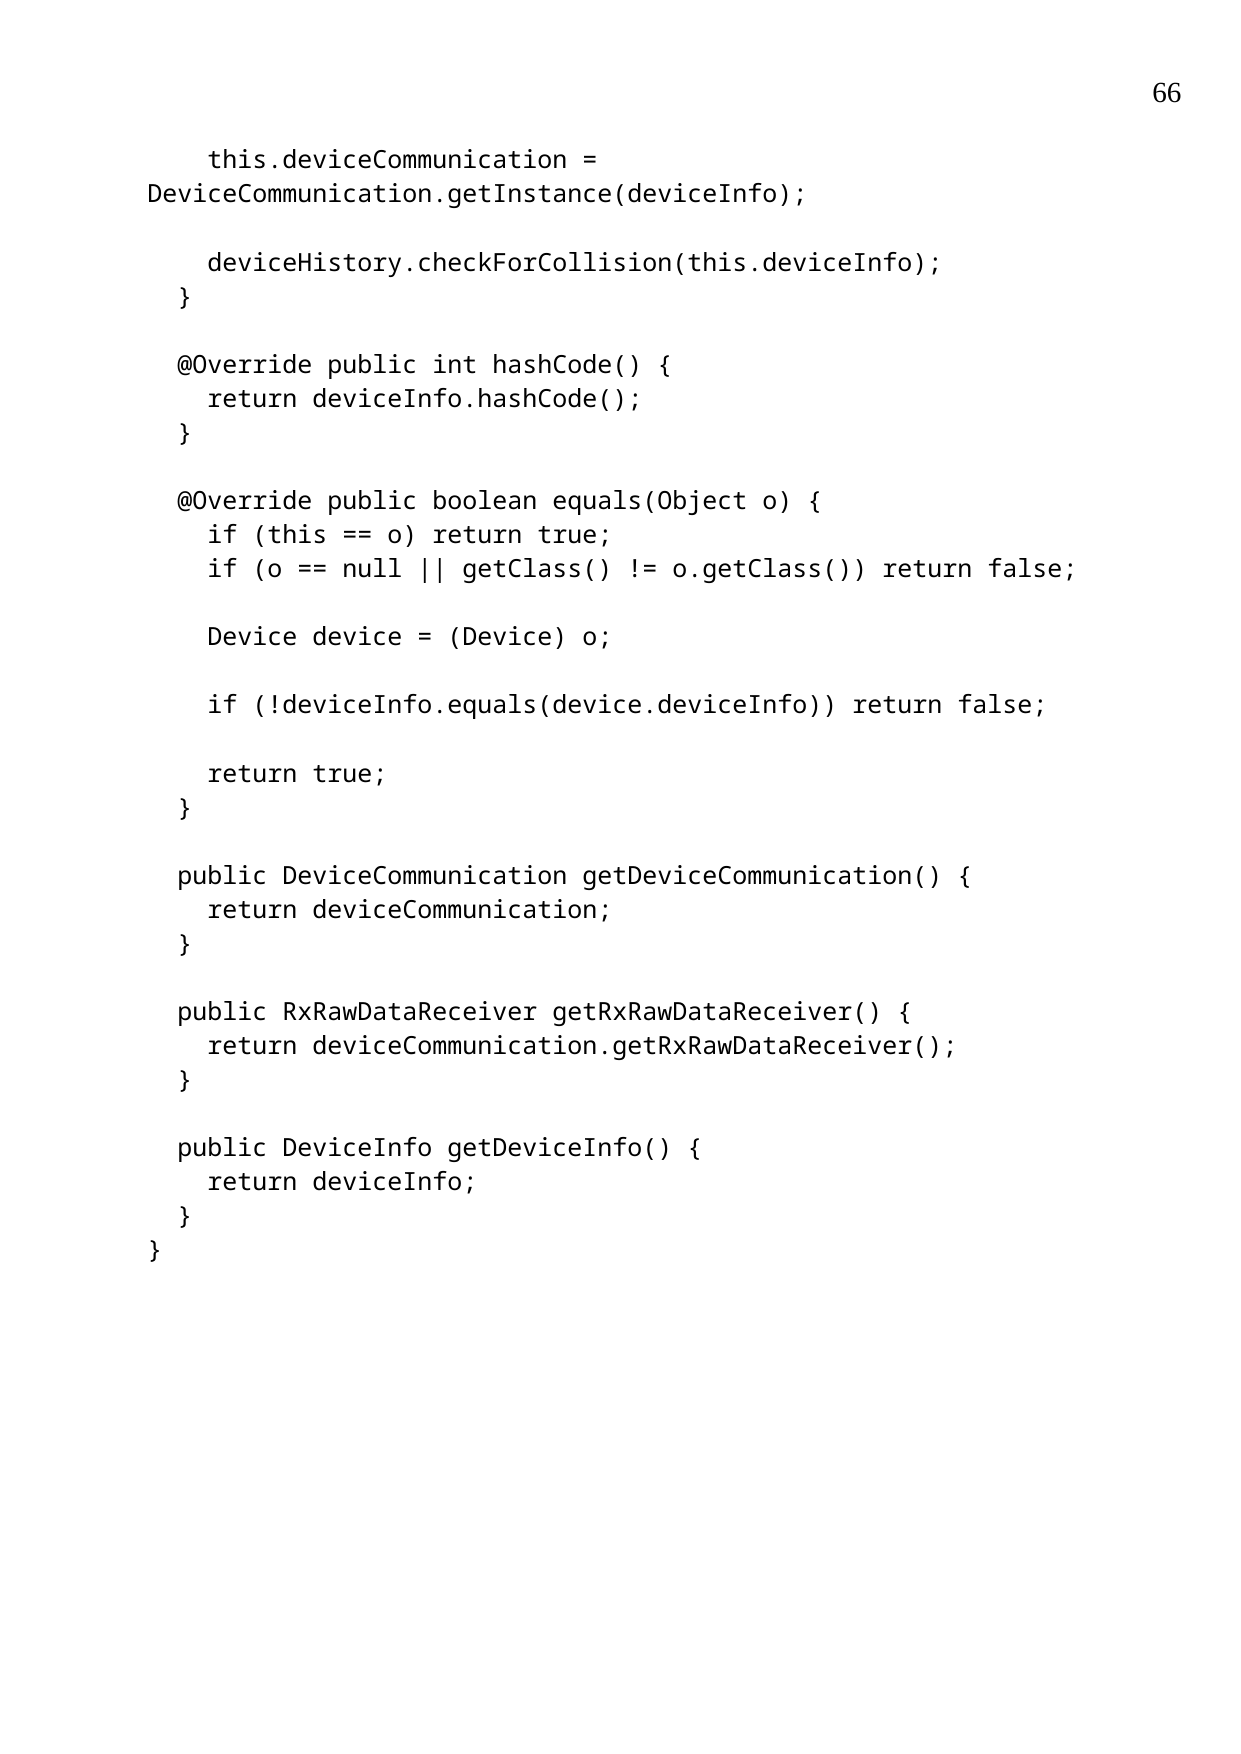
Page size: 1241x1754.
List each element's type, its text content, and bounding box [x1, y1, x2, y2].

text } [147, 1198, 1181, 1232]
text if (o == null || getClass() != o.getClass()) return false; [147, 551, 1181, 585]
text } [147, 1232, 1181, 1266]
text public RxRawDataReceiver getRxRawDataReceiver() { [147, 994, 1181, 1028]
text return deviceCommunication.getRxRawDataReceiver(); [147, 1028, 1181, 1062]
text return true; [147, 755, 1181, 789]
text deviceHistory.checkForCollision(this.deviceInfo); [147, 244, 1181, 278]
text } [147, 1062, 1181, 1096]
text public DeviceInfo getDeviceInfo() { [147, 1130, 1181, 1164]
text return deviceInfo; [147, 1164, 1181, 1198]
text return deviceInfo.hashCode(); [147, 381, 1181, 414]
text if (!deviceInfo.equals(device.deviceInfo)) return false; [147, 687, 1181, 721]
text } [147, 789, 1181, 823]
text public DeviceCommunication getDeviceCommunication() { [147, 857, 1181, 891]
text if (this == o) return true; [147, 517, 1181, 551]
text return deviceCommunication; [147, 891, 1181, 926]
text @Override public boolean equals(Object o) { [147, 483, 1181, 517]
text } [147, 278, 1181, 312]
text } [147, 926, 1181, 959]
text } [147, 414, 1181, 449]
text @Override public int hashCode() { [147, 346, 1181, 381]
text Device device = (Device) o; [147, 619, 1181, 653]
text this.deviceCommunication = DeviceCommunication.getInstance(deviceInfo); [147, 142, 1181, 210]
